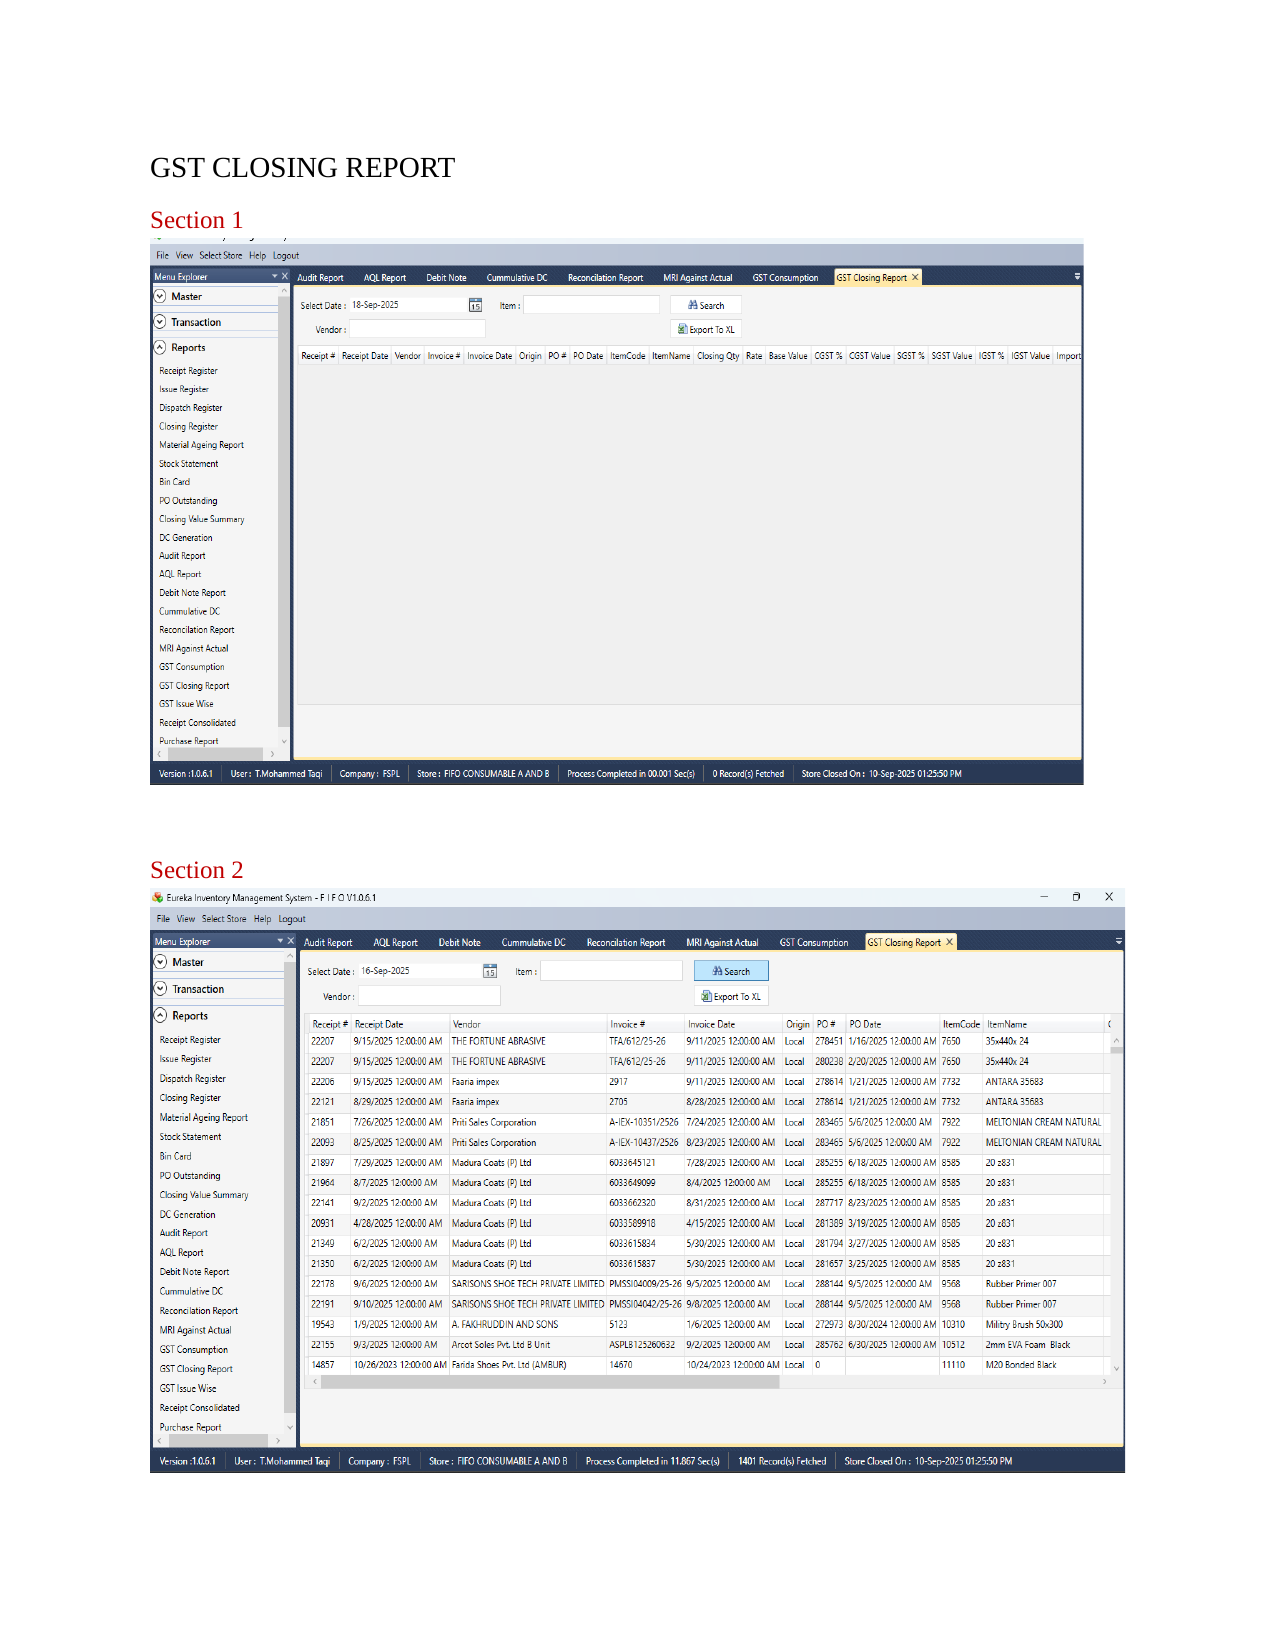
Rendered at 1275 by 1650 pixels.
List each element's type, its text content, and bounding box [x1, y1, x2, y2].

picture [150, 238, 1084, 785]
text Section 2 [150, 856, 1125, 888]
text GST CLOSING REPORT [150, 150, 1125, 183]
picture [150, 888, 1125, 1473]
